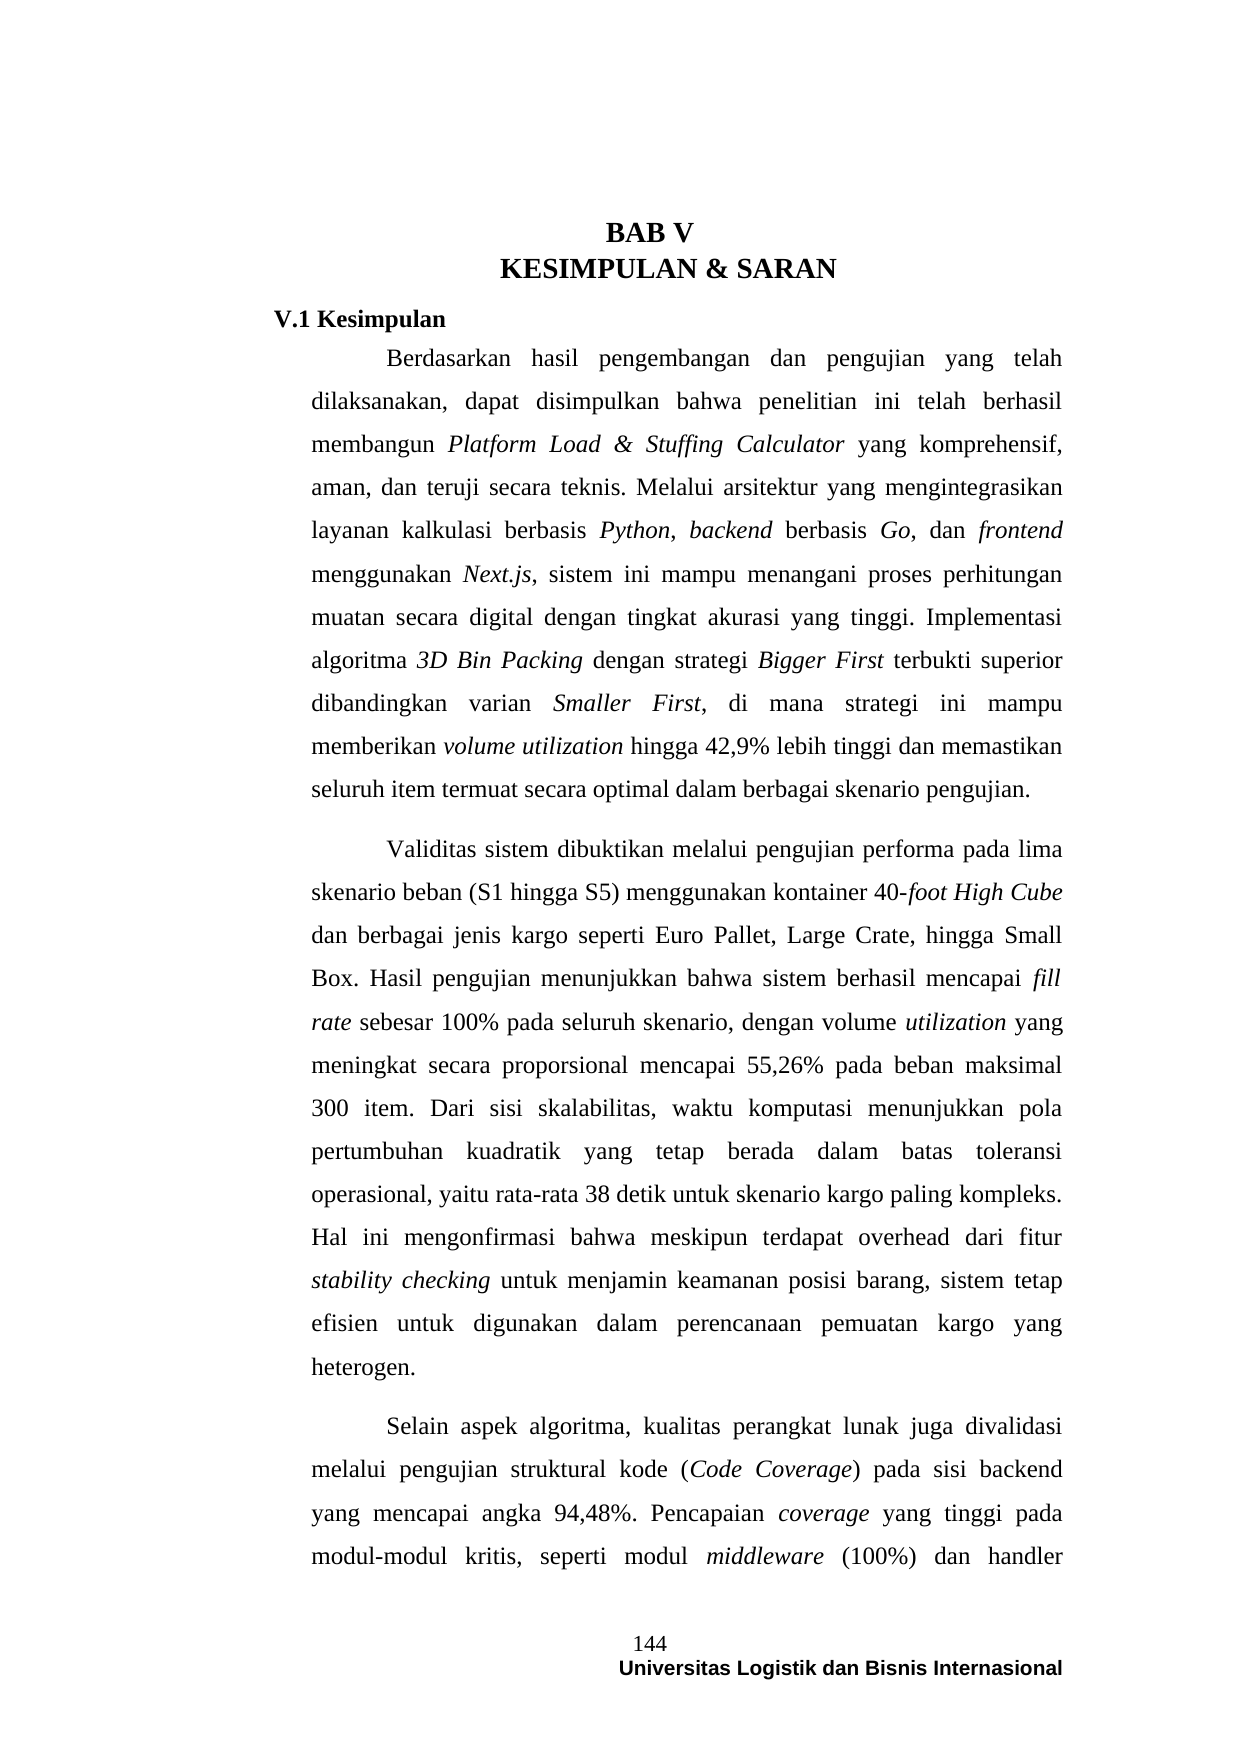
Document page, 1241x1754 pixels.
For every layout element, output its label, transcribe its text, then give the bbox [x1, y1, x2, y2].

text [311, 1411, 1063, 1569]
subtitle Kesimpulan [274, 304, 1063, 332]
subtitle KESIMPULAN & SARAN [236, 215, 1063, 284]
text Berdasarkan hasil pengembangan dan pengujian yang telah dilaksanakan, dapat disimpulkan bahwa penelitian ini telah berhasil membangun Platform Load & Stuffing Calculator yang komprehensif, aman, dan teruji secara teknis. Melalui arsitektur yang mengintegrasikan layanan kalkulasi berbasis Python, backend berbasis Go, dan frontend menggunakan Next.js, sistem ini mampu menangani proses perhitungan muatan secara digital dengan tingkat akurasi yang tinggi. Implementasi algoritma 3D Bin Packing dengan strategi Bigger First terbukti superior dibandingkan varian Smaller First, di mana strategi ini mampu memberikan volume utilization hingga 42,9% lebih tinggi dan memastikan seluruh item termuat secara optimal dalam berbagai skenario pengujian. [311, 343, 1063, 803]
text Validitas sistem dibuktikan melalui pengujian performa pada lima skenario beban (S1 hingga S5) menggunakan kontainer 40-foot High Cube dan berbagai jenis kargo seperti Euro Pallet, Large Crate, hingga Small Box. Hasil pengujian menunjukkan bahwa sistem berhasil mencapai fill rate sebesar 100% pada seluruh skenario, dengan volume utilization yang meningkat secara proporsional mencapai 55,26% pada beban maksimal 300 item. Dari sisi skalabilitas, waktu komputasi menunjukkan pola pertumbuhan kuadratik yang tetap berada dalam batas toleransi operasional, yaitu rata-rata 38 detik untuk skenario kargo paling kompleks. Hal ini mengonfirmasi bahwa meskipun terdapat overhead dari fitur stability checking untuk menjamin keamanan posisi barang, sistem tetap efisien untuk digunakan dalam perencanaan pemuatan kargo yang heterogen. [311, 834, 1063, 1380]
